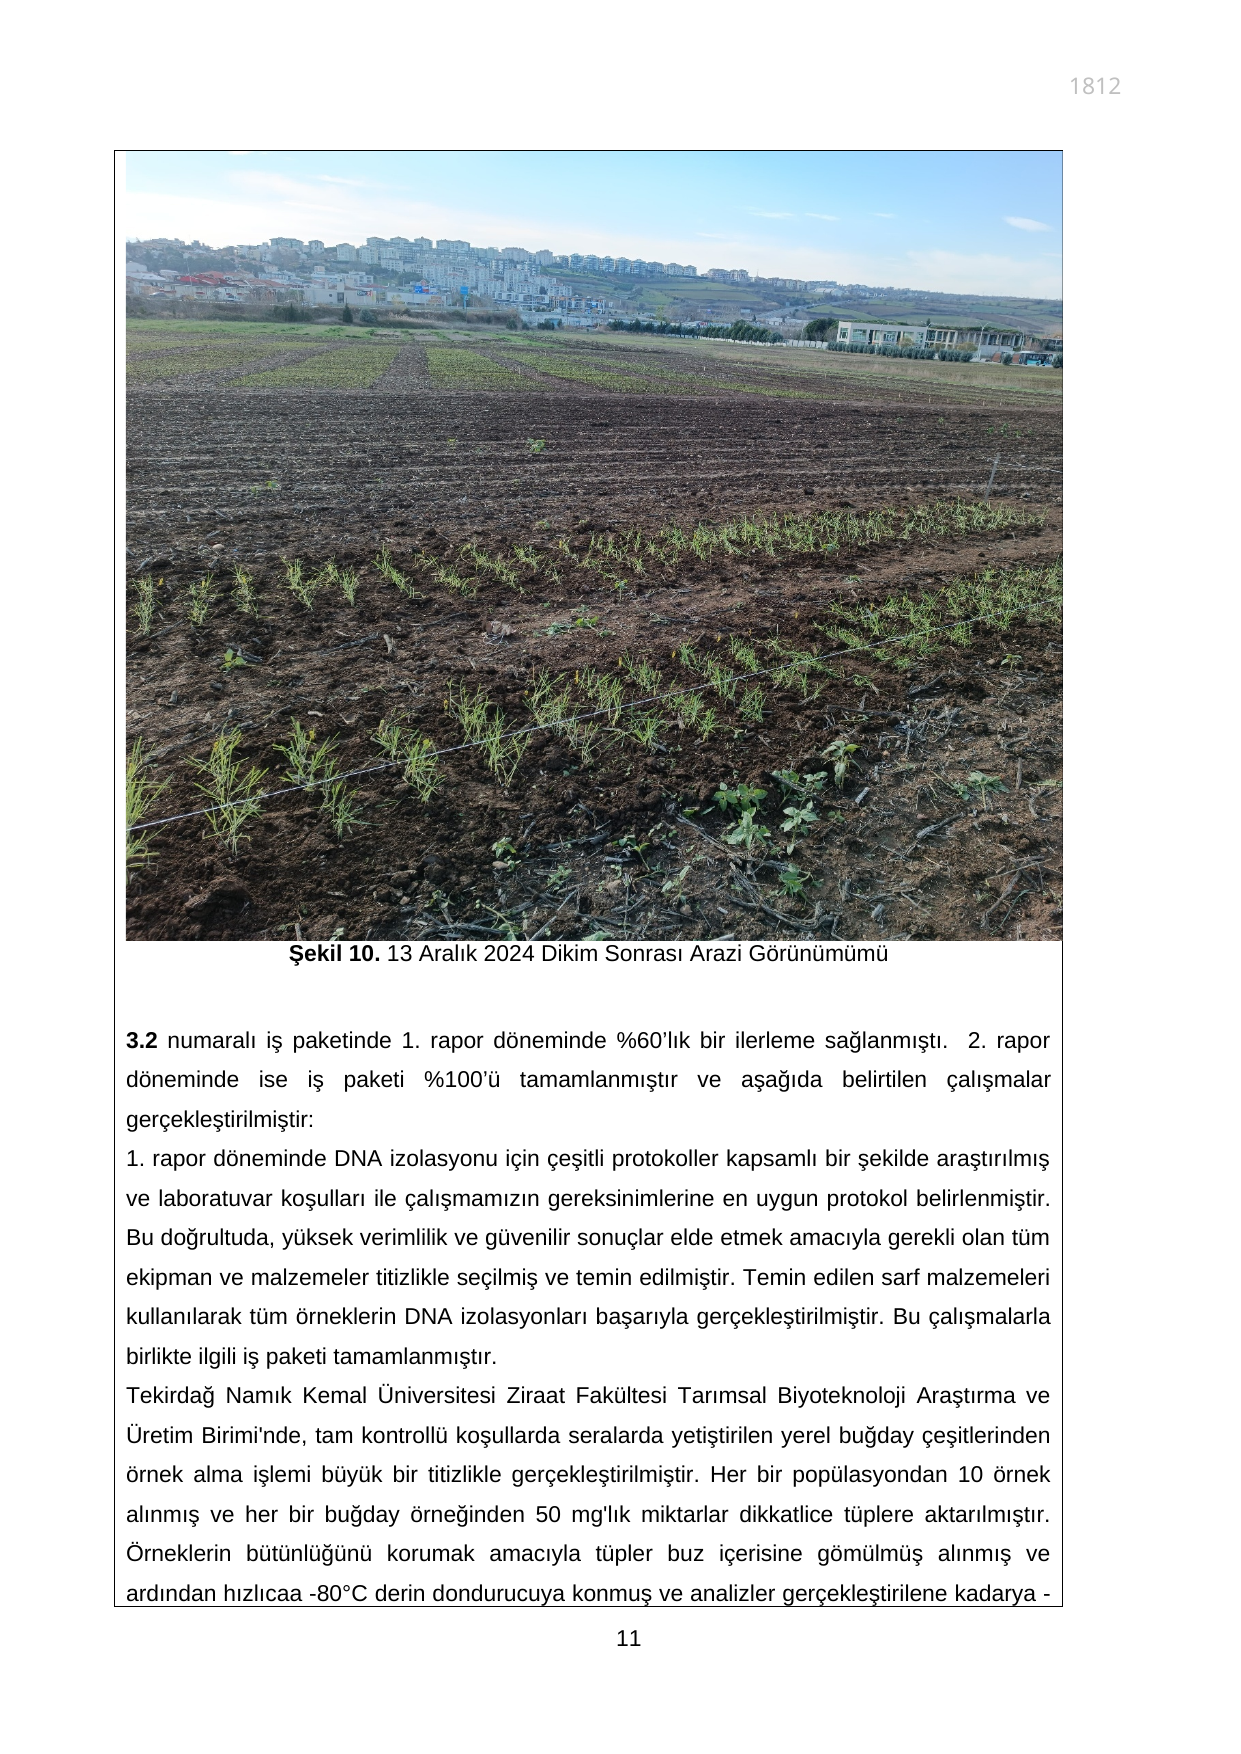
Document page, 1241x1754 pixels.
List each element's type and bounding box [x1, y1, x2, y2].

picture [125, 151, 1063, 941]
table_cell [115, 151, 1062, 1606]
